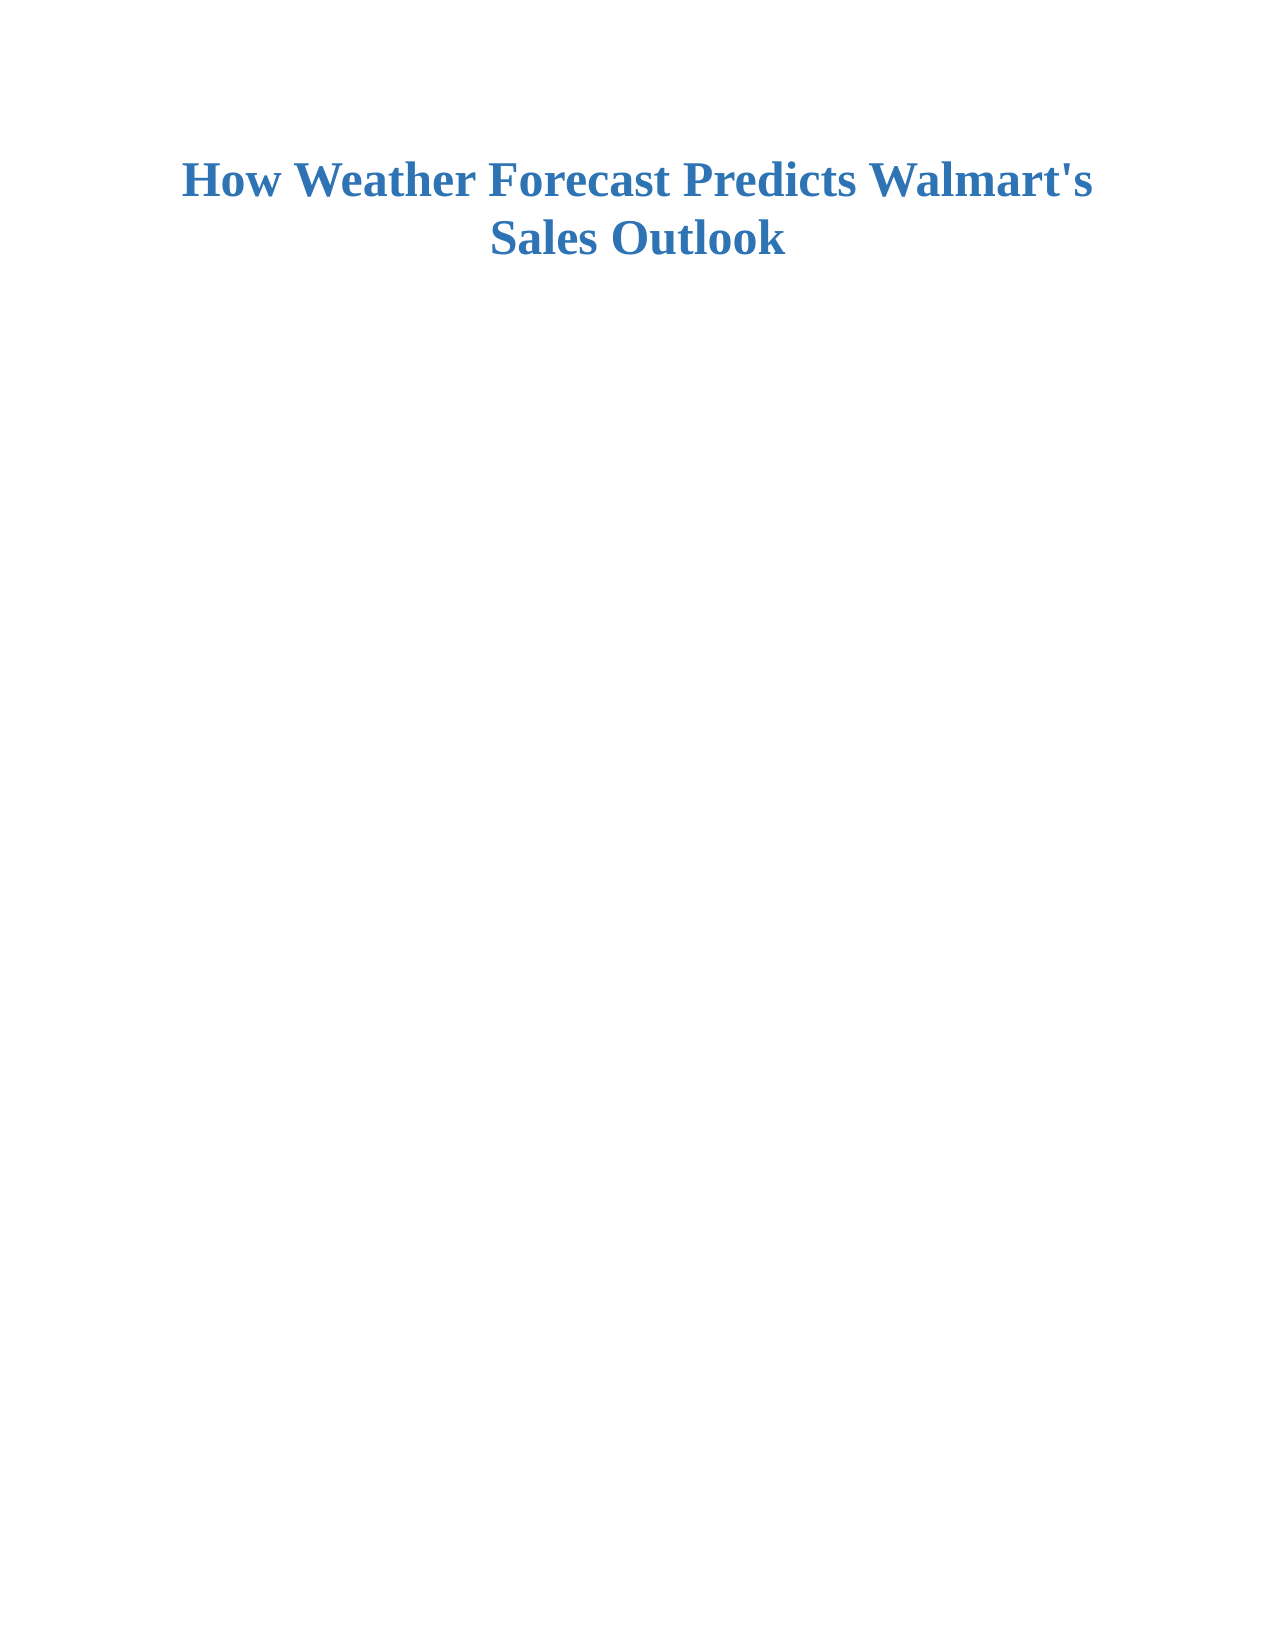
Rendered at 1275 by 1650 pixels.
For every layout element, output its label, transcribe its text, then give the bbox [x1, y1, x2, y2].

subtitle How Weather Forecast Predicts Walmart's Sales Outlook [150, 150, 1125, 265]
